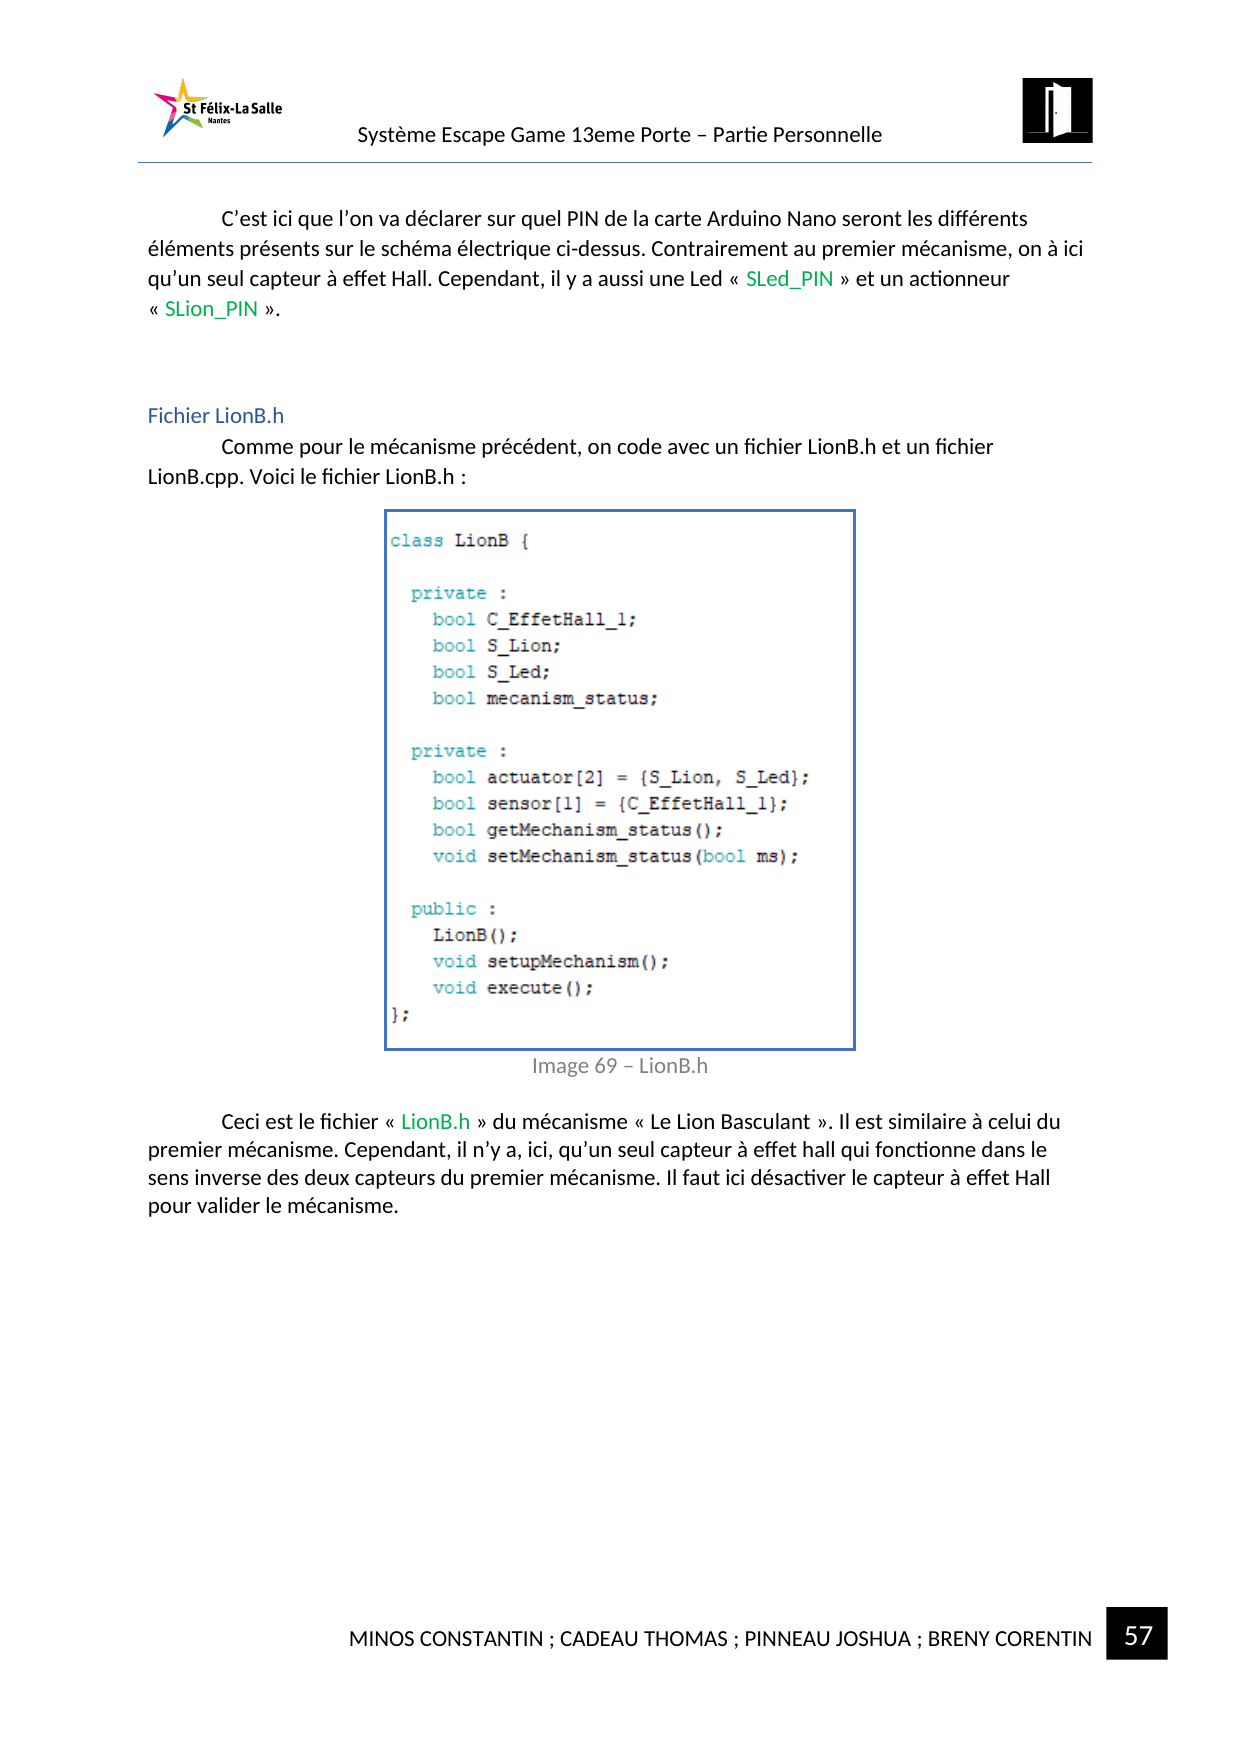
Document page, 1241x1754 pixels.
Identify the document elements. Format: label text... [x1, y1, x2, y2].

text C’est ici que l’on va déclarer sur quel PIN de la carte Arduino Nano seront les différents éléments présents sur le schéma électrique ci-dessus. Contrairement au premier mécanisme, on à ici qu’un seul capteur à effet Hall. Cependant, il y a aussi une Led « SLed_PIN » et un actionneur « SLion_PIN ». [148, 204, 1092, 322]
picture [1022, 78, 1093, 143]
subtitle Fichier LionB.h [148, 402, 1092, 429]
text Comme pour le mécanisme précédent, on code avec un fichier LionB.h et un fichier LionB.cpp. Voici le fichier LionB.h : [148, 432, 1092, 490]
picture [147, 73, 290, 142]
text Image 69 – LionB.h [148, 1051, 1092, 1107]
text Ceci est le fichier « LionB.h » du mécanisme « Le Lion Basculant ». Il est similaire à celui du premier mécanisme. Cependant, il n’y a, ici, qu’un seul capteur à effet hall qui fonctionne dans le sens inverse des deux capteurs du premier mécanisme. Il faut ici désactiver le capteur à effet Hall pour valider le mécanisme. [148, 1107, 1092, 1247]
picture [387, 512, 853, 1048]
